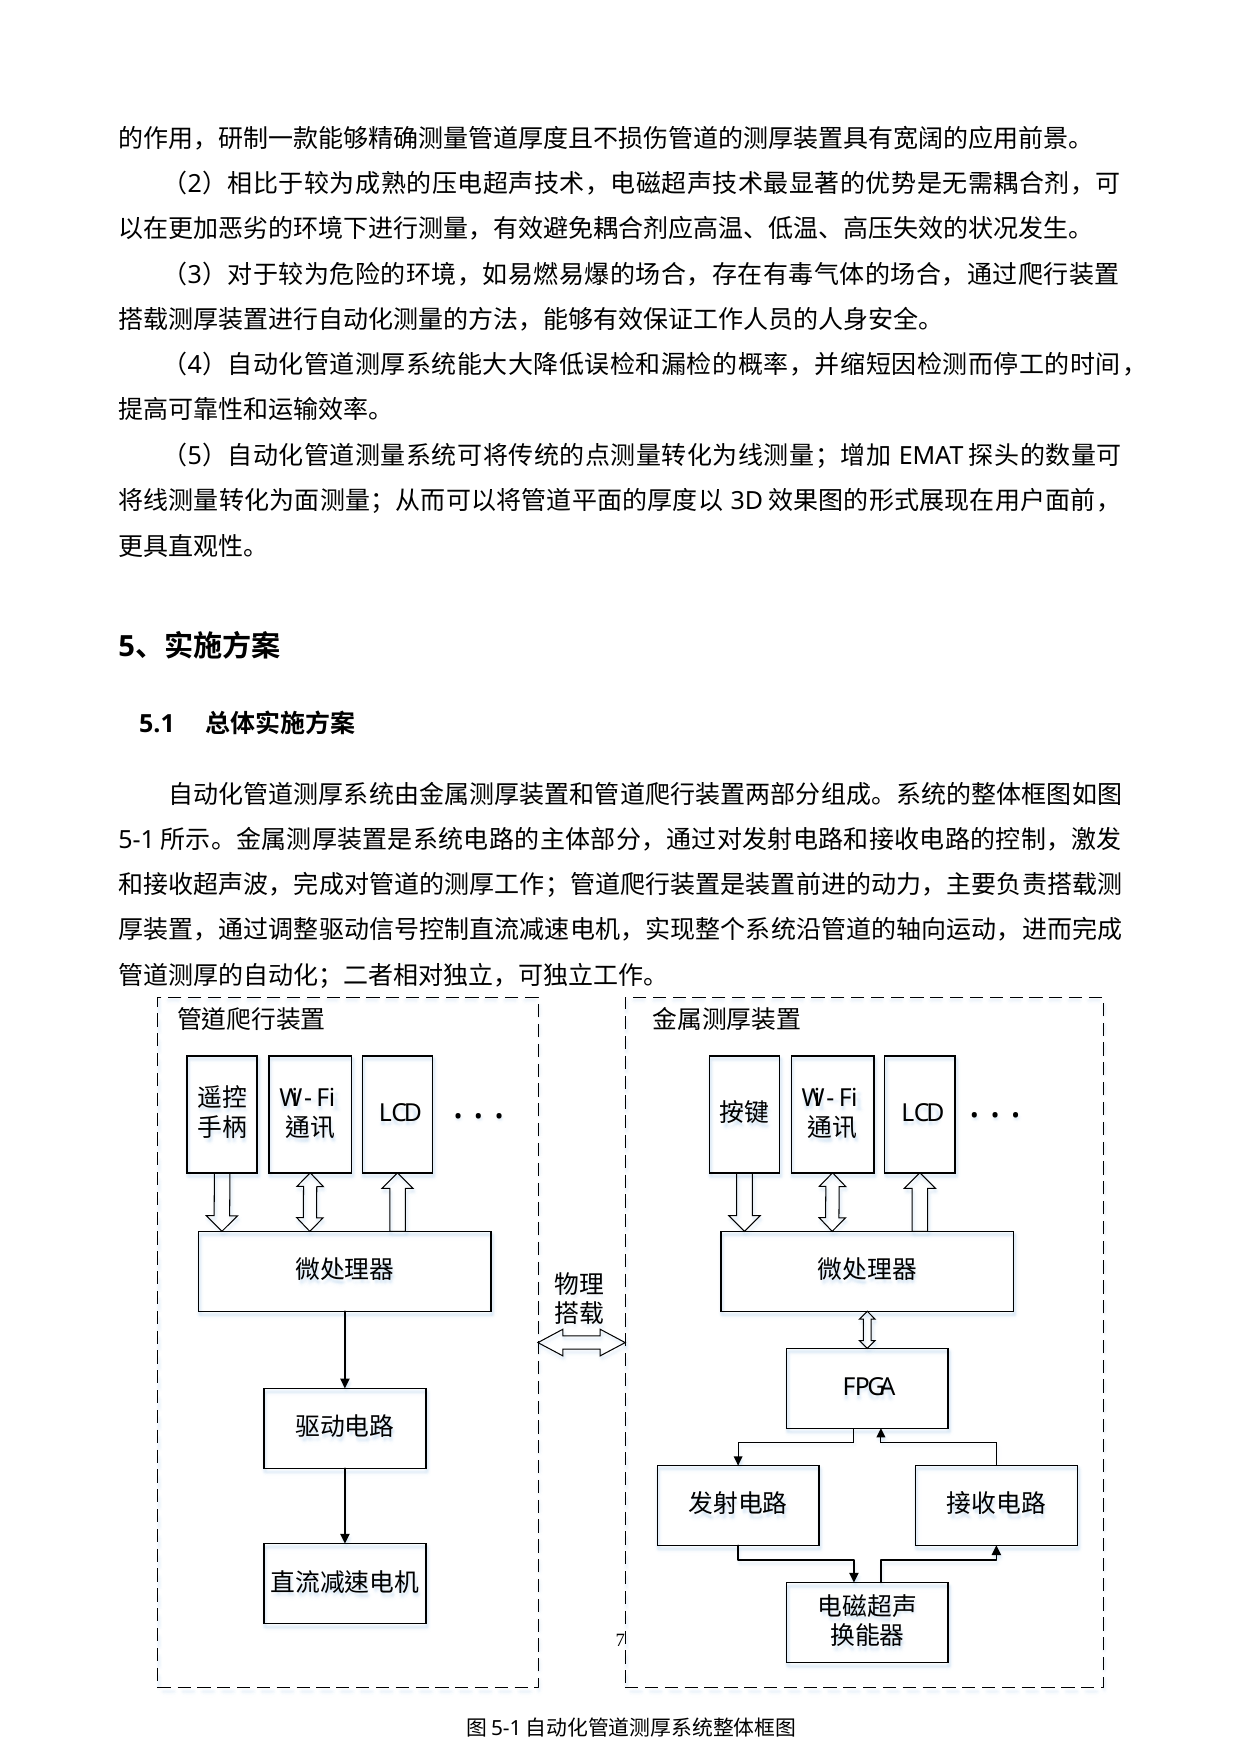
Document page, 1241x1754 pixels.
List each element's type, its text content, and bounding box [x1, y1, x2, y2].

text 自动化管道测厚系统由金属测厚装置和管道爬行装置两部分组成。系统的整体框图如图5-1所示。金属测厚装置是系统电路的主体部分，通过对发射电路和接收电路的控制，激发和接收超声波，完成对管道的测厚工作；管道爬行装置是装置前进的动力，主要负责搭载测厚装置，通过调整驱动信号控制直流减速电机，实现整个系统沿管道的轴向运动，进而完成管道测厚的自动化；二者相对独立，可独立工作。 [118, 774, 1122, 992]
text （4）自动化管道测厚系统能大大降低误检和漏检的概率，并缩短因检测而停工的时间，提高可靠性和运输效率。 [118, 345, 1122, 426]
subtitle 总体实施方案 [118, 703, 1122, 740]
text （5）自动化管道测量系统可将传统的点测量转化为线测量；增加EMAT探头的数量可将线测量转化为面测量；从而可以将管道平面的厚度以3D效果图的形式展现在用户面前，更具直观性。 [118, 435, 1122, 562]
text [118, 118, 1122, 154]
subtitle 5、实施方案 [118, 607, 1122, 669]
text （3）对于较为危险的环境，如易燃易爆的场合，存在有毒气体的场合，通过爬行装置搭载测厚装置进行自动化测量的方法，能够有效保证工作人员的人身安全。 [118, 254, 1122, 336]
text （2）相比于较为成熟的压电超声技术，电磁超声技术最显著的优势是无需耦合剂，可以在更加恶劣的环境下进行测量，有效避免耦合剂应高温、低温、高压失效的状况发生。 [118, 163, 1122, 245]
